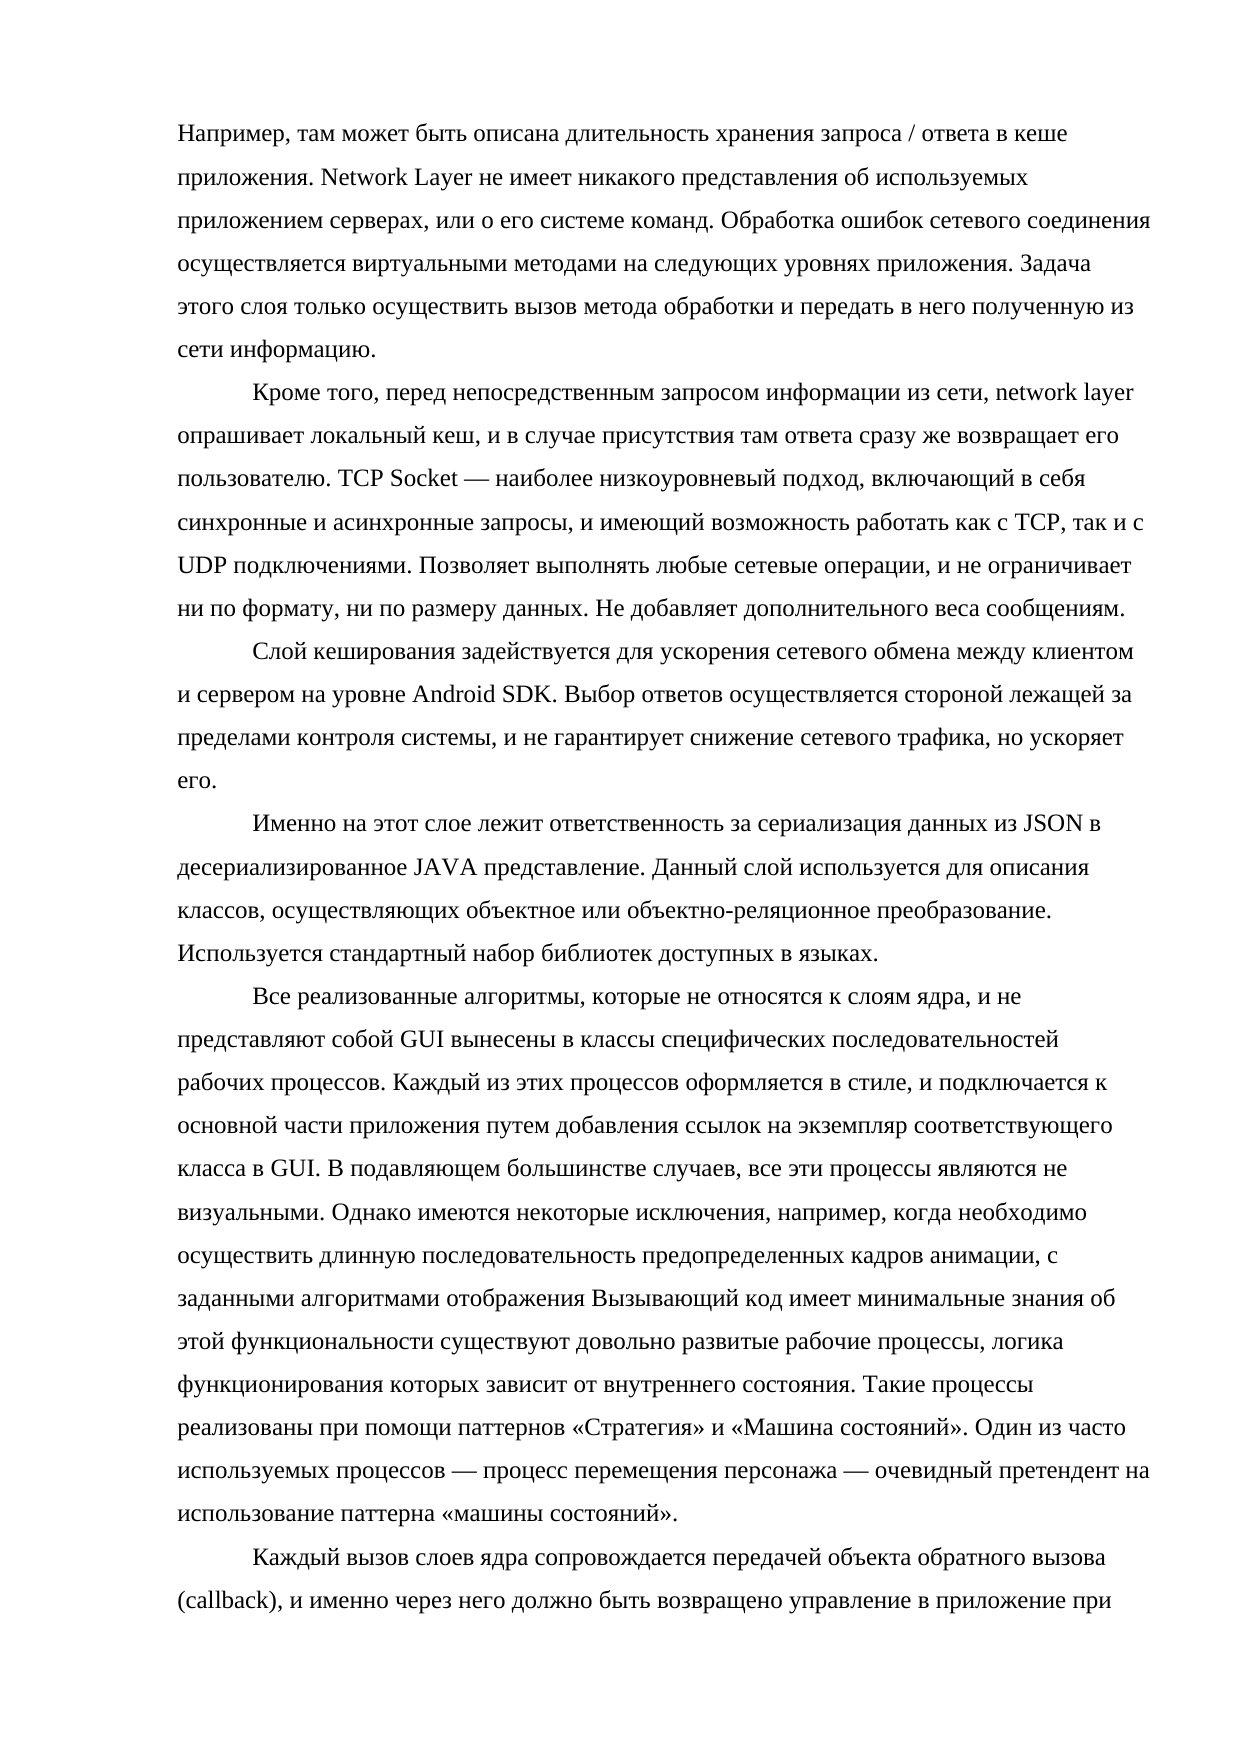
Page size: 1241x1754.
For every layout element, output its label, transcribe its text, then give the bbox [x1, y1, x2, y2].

text Именно на этот слое лежит ответственность за сериализация данных из JSON в десериализированное JAVA представление. Данный слой используется для описания классов, осуществляющих объектное или объектно-реляционное преобразование. Используется стандартный набор библиотек доступных в языках. [177, 808, 1152, 967]
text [177, 1542, 1152, 1613]
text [177, 118, 1152, 622]
text Слой кеширования задействуется для ускорения сетевого обмена между клиентом и сервером на уровне Android SDK. Выбор ответов осуществляется стороной лежащей за пределами контроля системы, и не гарантирует снижение сетевого трафика, но ускоряет его. [177, 636, 1152, 794]
text Все реализованные алгоритмы, которые не относятся к слоям ядра, и не представляют собой GUI вынесены в классы специфических последовательностей рабочих процессов. Каждый из этих процессов оформляется в стиле, и подключается к основной части приложения путем добавления ссылок на экземпляр соответствующего класса в GUI. В подавляющем большинстве случаев, все эти процессы являются не визуальными. Однако имеются некоторые исключения, например, когда необходимо осуществить длинную последовательность предопределенных кадров анимации, с заданными алгоритмами отображения Вызывающий код имеет минимальные знания об этой функциональности существуют довольно развитые рабочие процессы, логика функционирования которых зависит от внутреннего состояния. Такие процессы реализованы при помощи паттернов «Стратегия» и «Машина состояний». Один из часто используемых процессов — процесс перемещения персонажа — очевидный претендент на использование паттерна «машины состояний». [177, 981, 1152, 1527]
